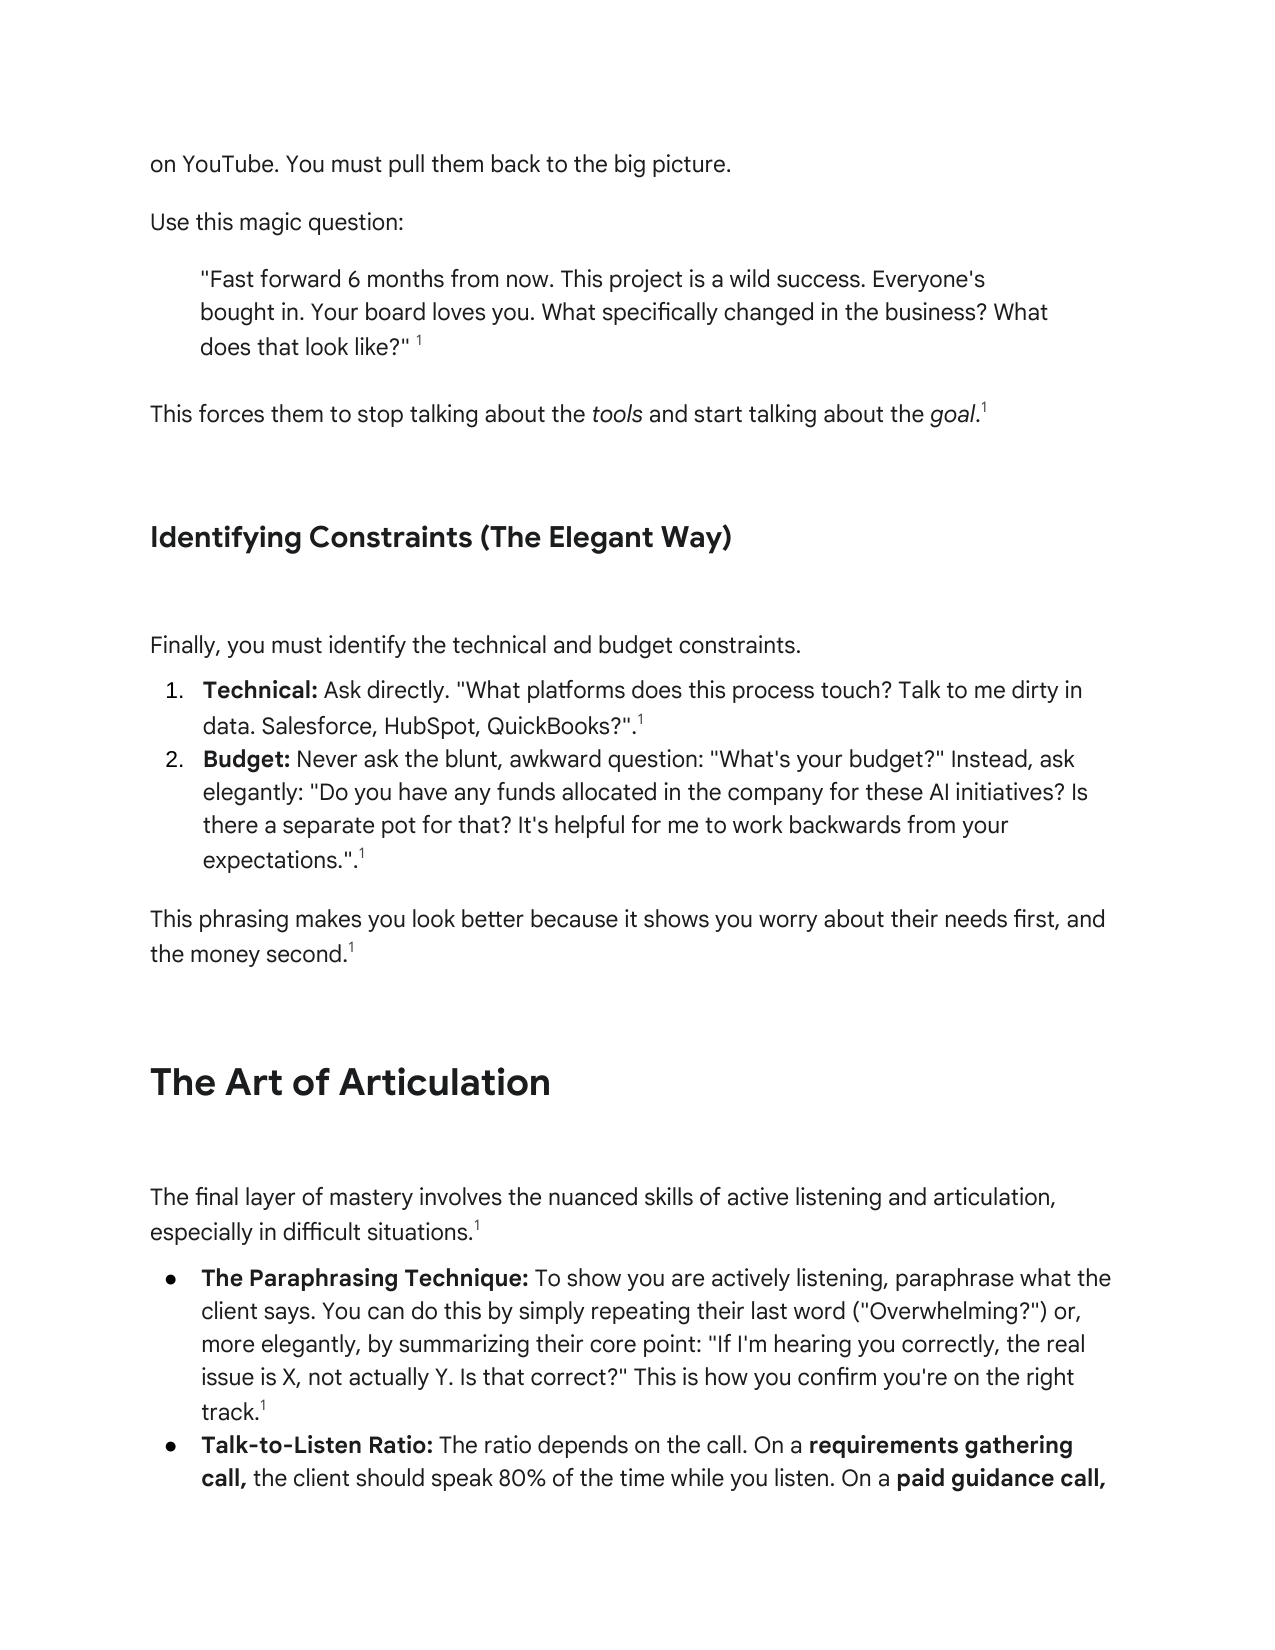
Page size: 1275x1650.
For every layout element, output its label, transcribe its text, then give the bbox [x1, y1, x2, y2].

text This phrasing makes you look better because it shows you worry about their needs first, and the money second.1 [150, 905, 1125, 969]
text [150, 150, 1125, 179]
text "Fast forward 6 months from now. This project is a wild success. Everyone's bought in. Your board loves you. What specifically changed in the business? What does that look like?" 1 [200, 265, 1062, 363]
list Budget: Never ask the blunt, awkward question: "What's your budget?" Instead, ask elegantly: "Do you have any funds allocated in the company for these AI initiatives? Is there a separate pot for that? It's helpful for me to work backwards from your expectations.".1 [165, 746, 1125, 876]
subtitle The Art of Articulation [150, 1059, 1125, 1106]
text Finally, you must identify the technical and budget constraints. [150, 632, 1125, 660]
text Use this magic question: [150, 208, 1125, 236]
list The Paraphrasing Technique: To show you are actively listening, paraphrase what the client says. You can do this by simply repeating their last word ("Overwhelming?") or, more elegantly, by summarizing their core point: "If I'm hearing you correctly, the real issue is X, not actually Y. Is that correct?" This is how you confirm you're on the right track.1 [163, 1264, 1125, 1427]
text This forces them to stop talking about the tools and start talking about the goal.1 [150, 398, 1125, 429]
text The final layer of mastery involves the nuanced skills of active listening and articulation, especially in difficult situations.1 [150, 1183, 1125, 1248]
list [163, 1432, 1125, 1493]
subtitle Identifying Constraints (The Elegant Way) [150, 520, 1125, 556]
list Technical: Ask directly. "What platforms does this process touch? Talk to me dirty in data. Salesforce, HubSpot, QuickBooks?".1 [165, 677, 1125, 741]
